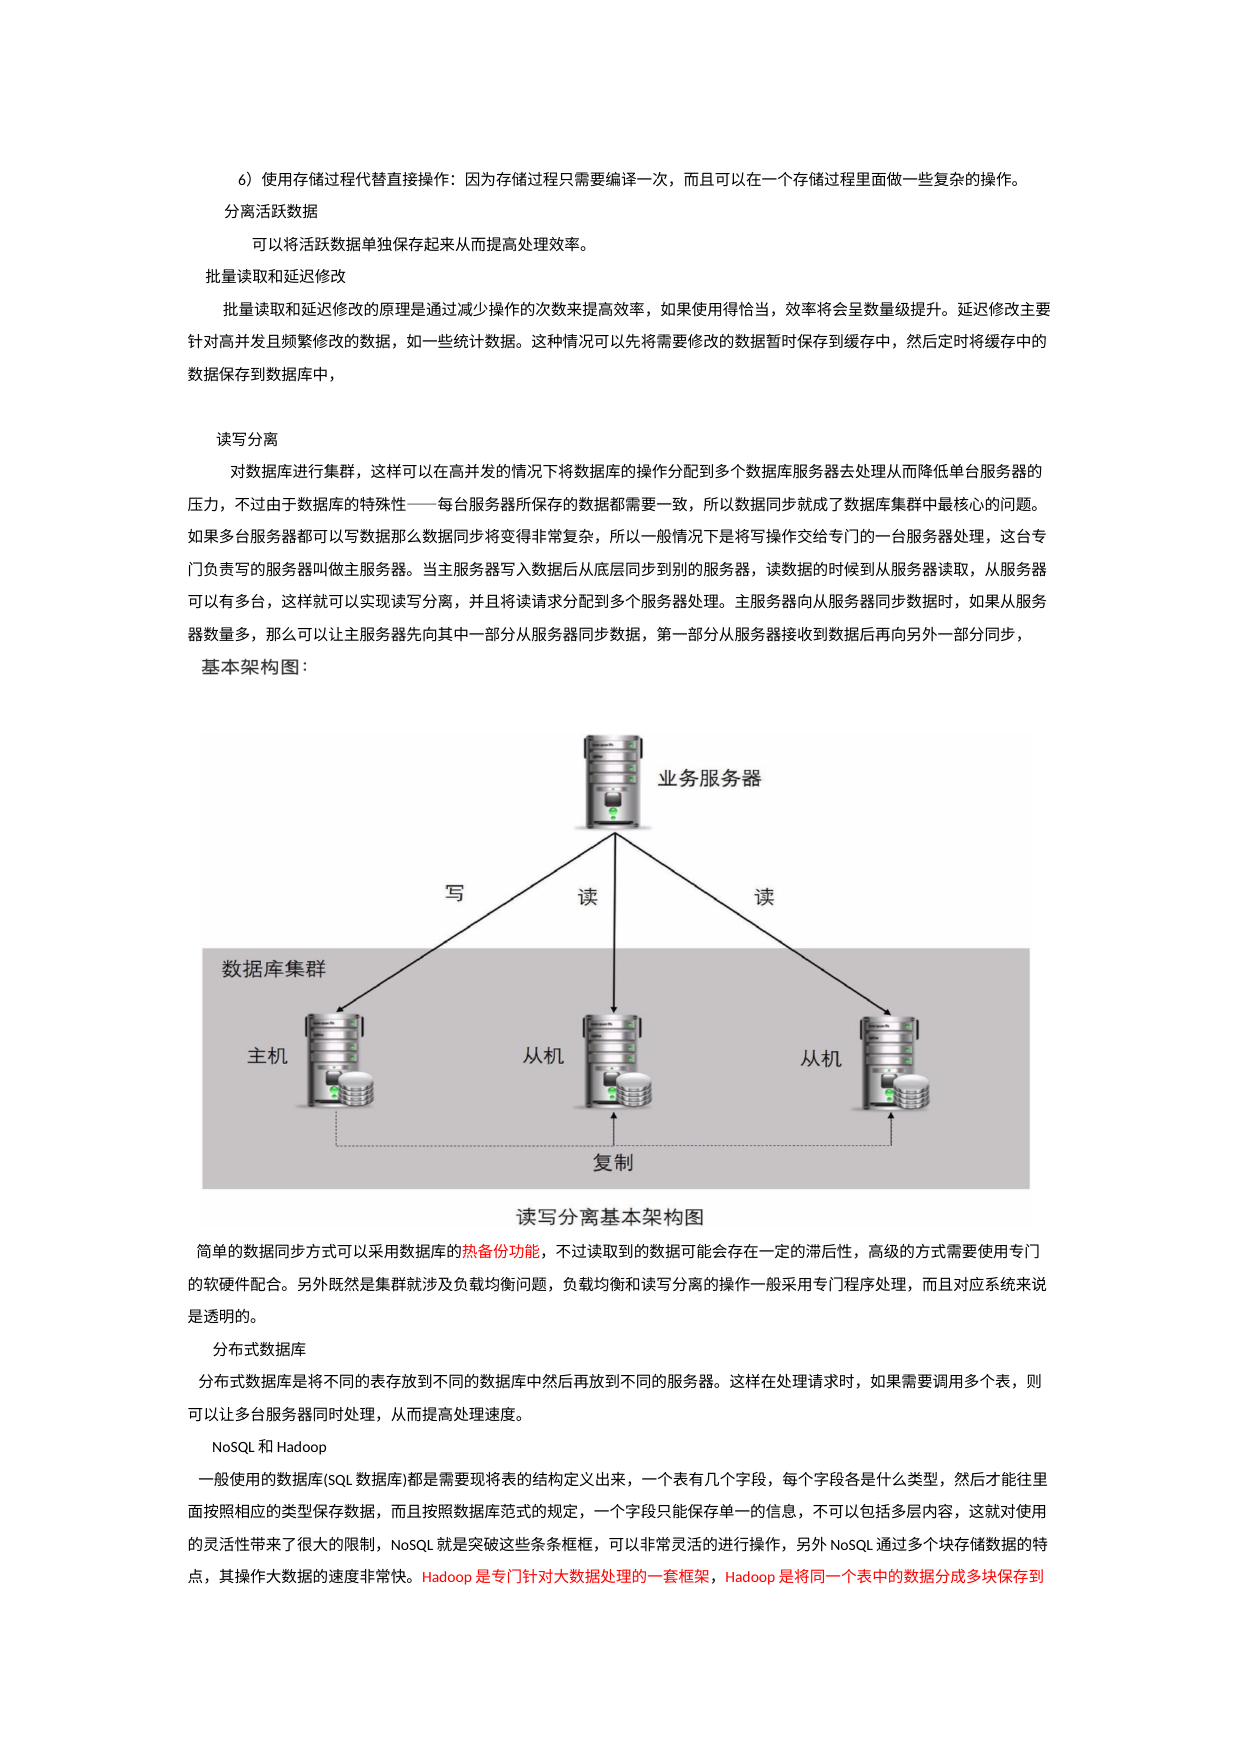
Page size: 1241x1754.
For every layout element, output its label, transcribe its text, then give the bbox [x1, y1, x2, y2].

text 6）使用存储过程代替直接操作：因为存储过程只需要编译一次，而且可以在一个存储过程里面做一些复杂的操作。 [220, 162, 1053, 194]
text 分布式数据库 [187, 1332, 1053, 1364]
text 对数据库进行集群，这样可以在高并发的情况下将数据库的操作分配到多个数据库服务器去处理从而降低单台服务器的压力，不过由于数据库的特殊性——每台服务器所保存的数据都需要一致，所以数据同步就成了数据库集群中最核心的问题。如果多台服务器都可以写数据那么数据同步将变得非常复杂，所以一般情况下是将写操作交给专门的一台服务器处理，这台专门负责写的服务器叫做主服务器。当主服务器写入数据后从底层同步到别的服务器，读数据的时候到从服务器读取，从服务器可以有多台，这样就可以实现读写分离，并且将读请求分配到多个服务器处理。主服务器向从服务器同步数据时，如果从服务器数量多，那么可以让主服务器先向其中一部分从服务器同步数据，第一部分从服务器接收到数据后再向另外一部分同步， [187, 454, 1053, 649]
text 读写分离 [187, 422, 1053, 454]
text 分离活跃数据 [220, 194, 1053, 227]
text NoSQL和Hadoop [187, 1429, 1053, 1462]
text 简单的数据同步方式可以采用数据库的热备份功能，不过读取到的数据可能会存在一定的滞后性，高级的方式需要使用专门的软硬件配合。另外既然是集群就涉及负载均衡问题，负载均衡和读写分离的操作一般采用专门程序处理，而且对应系统来说是透明的。 [187, 1234, 1053, 1332]
text 批量读取和延迟修改 [187, 259, 1053, 292]
picture [187, 657, 1053, 1227]
text 批量读取和延迟修改的原理是通过减少操作的次数来提高效率，如果使用得恰当，效率将会呈数量级提升。延迟修改主要针对高并发且频繁修改的数据，如一些统计数据。这种情况可以先将需要修改的数据暂时保存到缓存中，然后定时将缓存中的数据保存到数据库中， [187, 292, 1053, 389]
text 可以将活跃数据单独保存起来从而提高处理效率。 [220, 227, 1053, 259]
text 分布式数据库是将不同的表存放到不同的数据库中然后再放到不同的服务器。这样在处理请求时，如果需要调用多个表，则可以让多台服务器同时处理，从而提高处理速度。 [187, 1364, 1053, 1429]
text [187, 1462, 1053, 1592]
